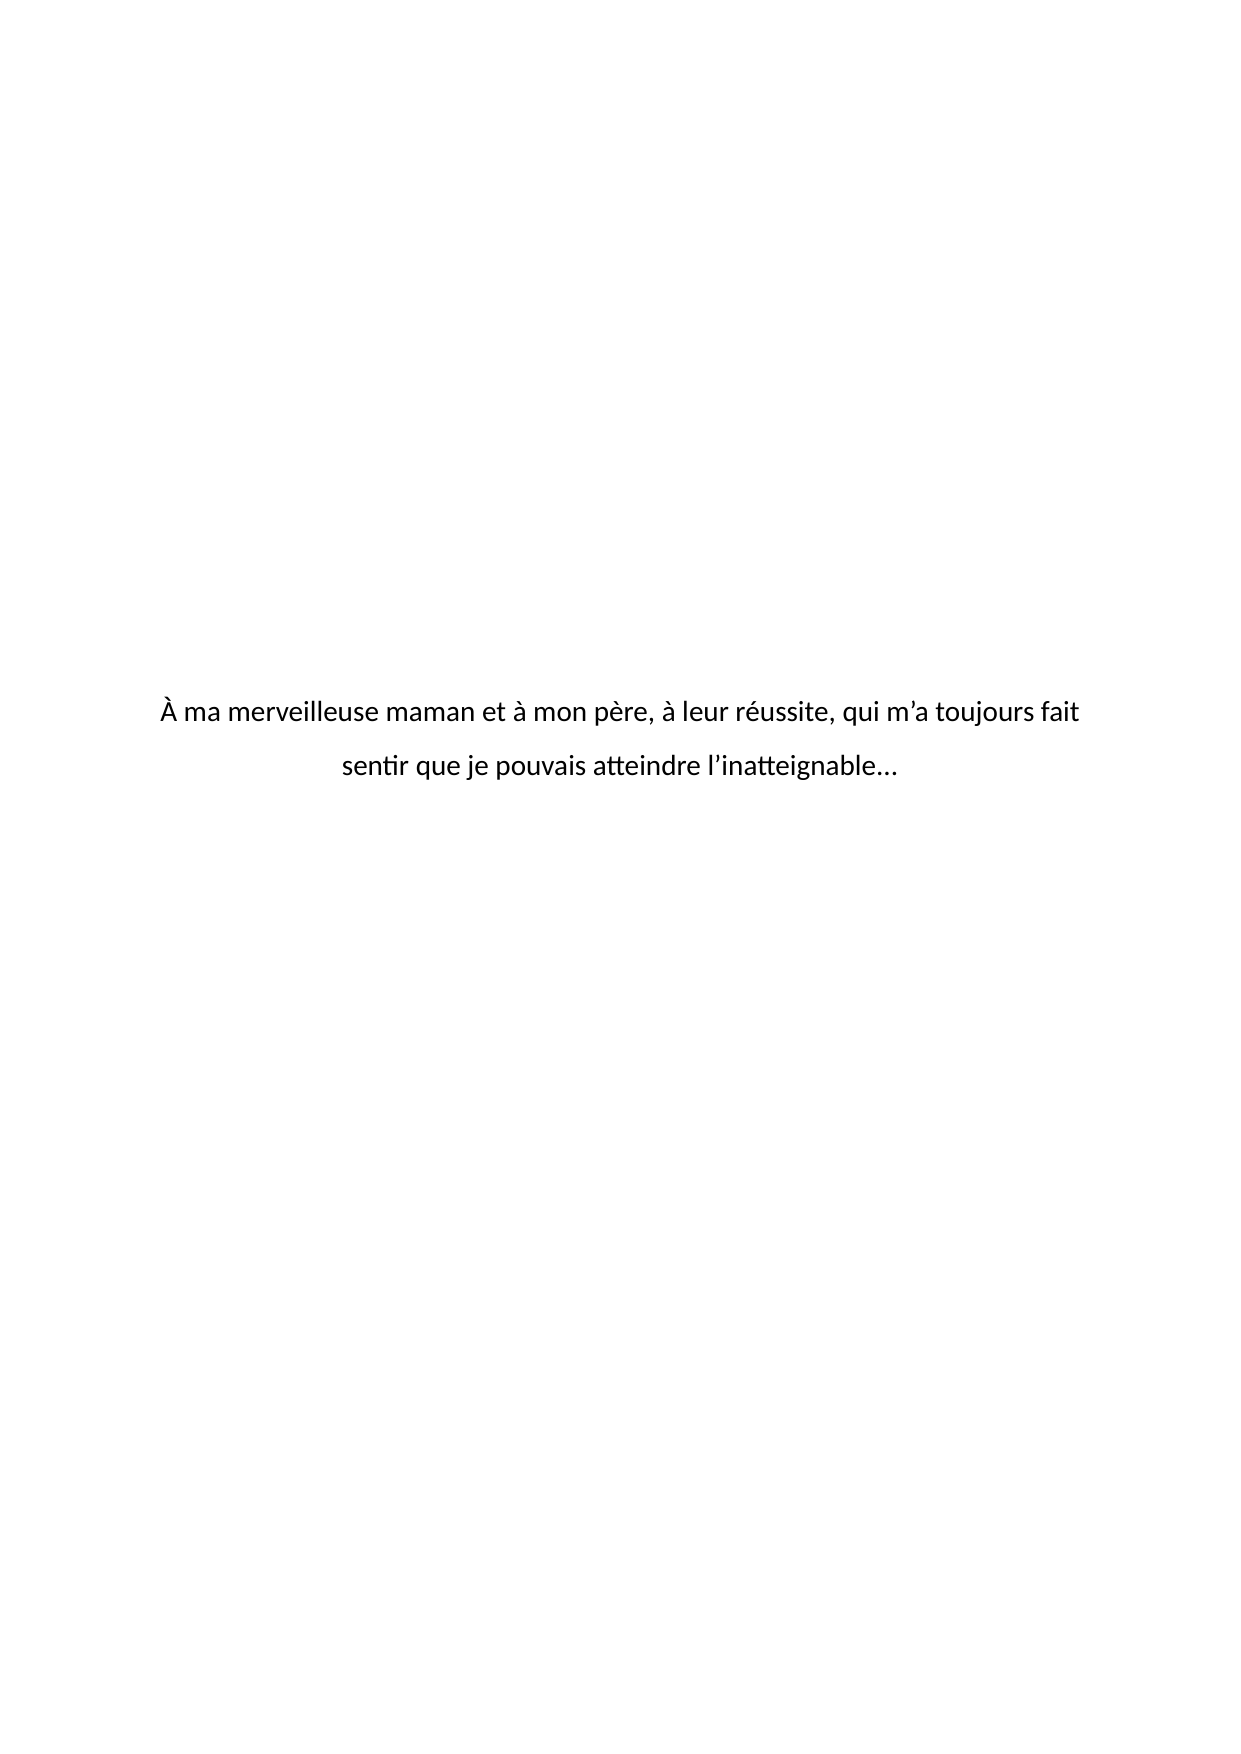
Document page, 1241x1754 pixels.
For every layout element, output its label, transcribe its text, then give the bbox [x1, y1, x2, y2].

text À ma merveilleuse maman et à mon père, à leur réussite, qui m’a toujours fait sentir que je pouvais atteindre l’inatteignable... [148, 693, 1093, 782]
